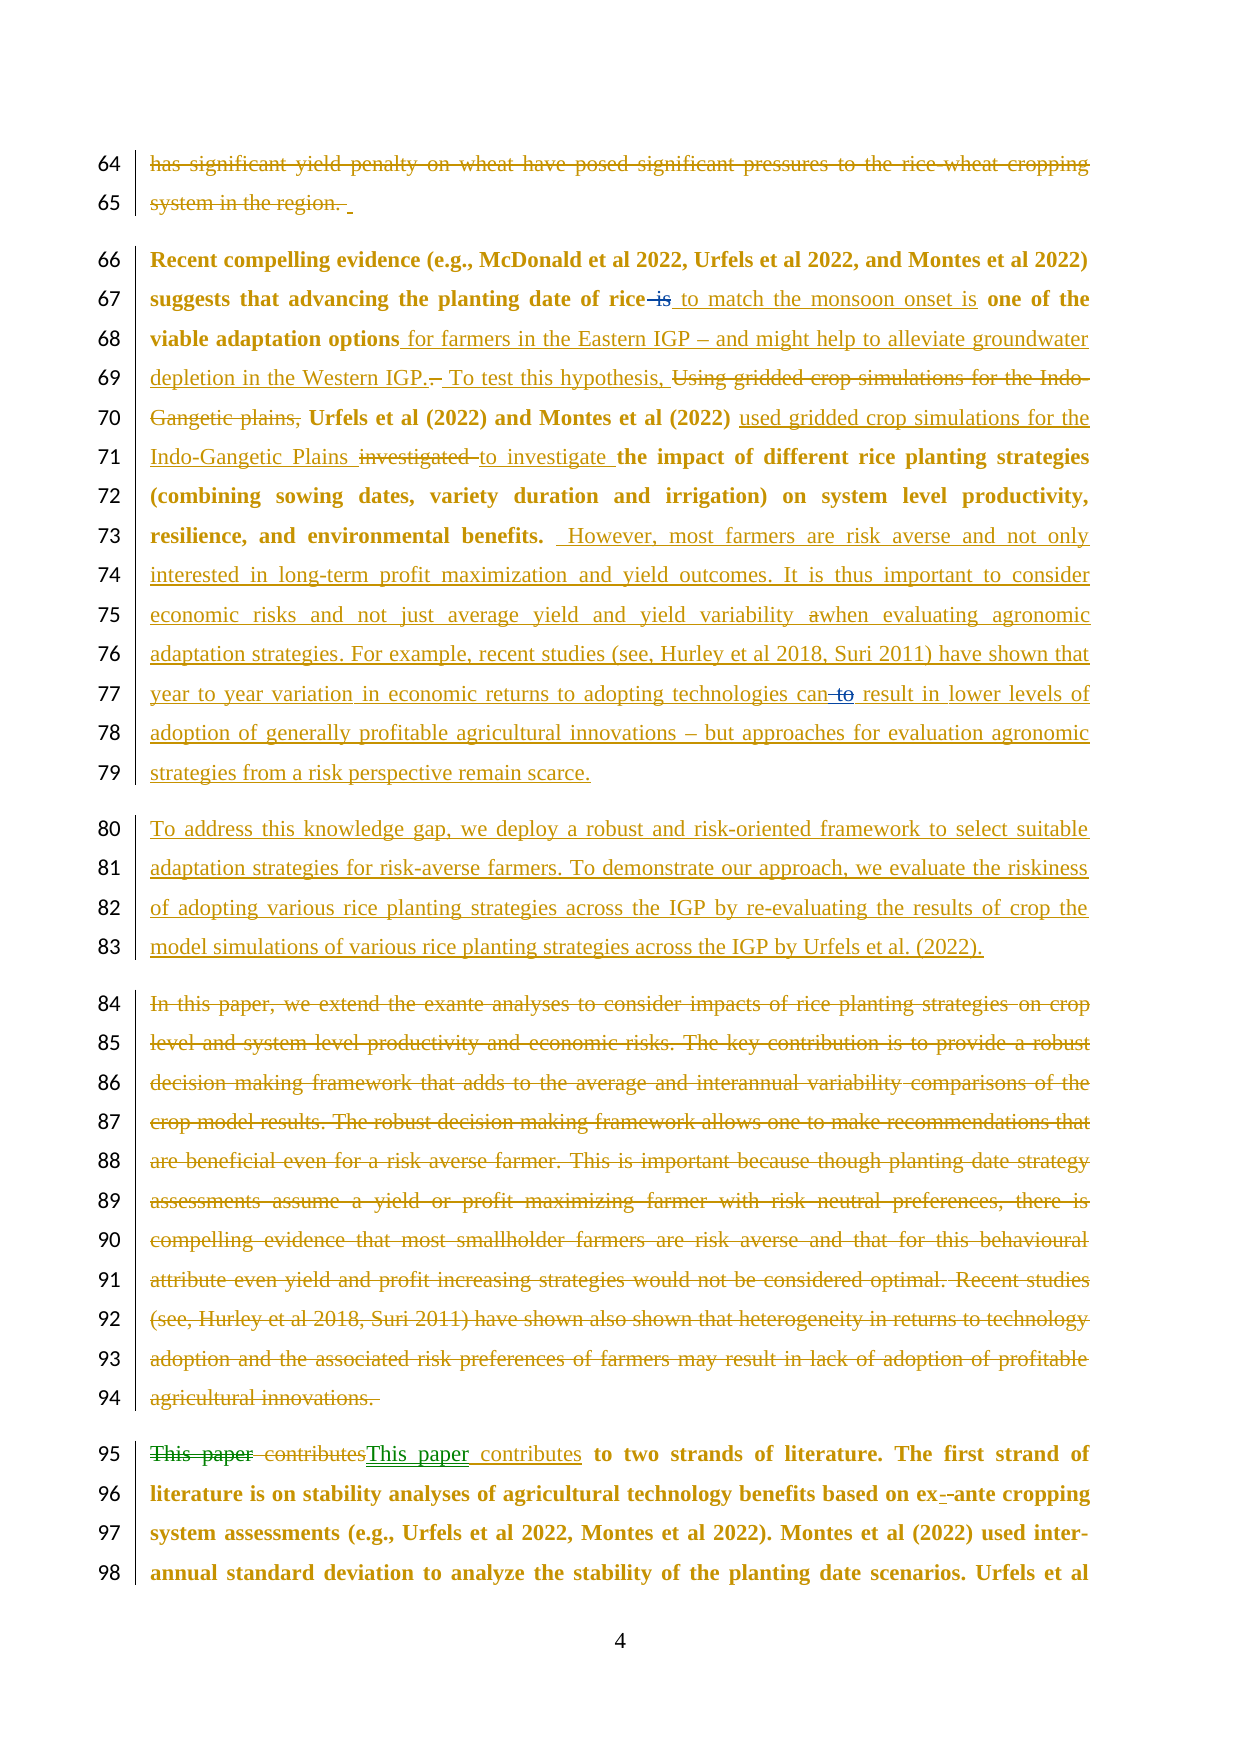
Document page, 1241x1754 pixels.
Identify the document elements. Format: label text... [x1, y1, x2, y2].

text Recent compelling evidence (e.g., McDonald et al 2022, Urfels et al 2022, and Montes et al 2022) suggests that advancing the planting date of rice one of the viable adaptation options Urfels et al (2022) and Montes et al (2022) the impact of different rice planting strategies (combining sowing dates, variety duration and irrigation) on system level productivity, resilience, and environmental benefits. [150, 665, 1090, 703]
text Recent compelling evidence (e.g., McDonald et al 2022, Urfels et al 2022, and Montes et al 2022) suggests that advancing the planting date of rice one of the viable adaptation options Urfels et al (2022) and Montes et al (2022) the impact of different rice planting strategies (combining sowing dates, variety duration and irrigation) on system level productivity, resilience, and environmental benefits. [150, 625, 1090, 663]
text Recent compelling evidence (e.g., McDonald et al 2022, Urfels et al 2022, and Montes et al 2022) suggests that advancing the planting date of rice one of the viable adaptation options Urfels et al (2022) and Montes et al (2022) the impact of different rice planting strategies (combining sowing dates, variety duration and irrigation) on system level productivity, resilience, and environmental benefits. [150, 246, 1090, 584]
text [150, 150, 1090, 164]
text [150, 166, 1090, 216]
text Recent compelling evidence (e.g., McDonald et al 2022, Urfels et al 2022, and Montes et al 2022) suggests that advancing the planting date of rice one of the viable adaptation options Urfels et al (2022) and Montes et al (2022) the impact of different rice planting strategies (combining sowing dates, variety duration and irrigation) on system level productivity, resilience, and environmental benefits. [150, 704, 1090, 742]
text Recent compelling evidence (e.g., McDonald et al 2022, Urfels et al 2022, and Montes et al 2022) suggests that advancing the planting date of rice one of the viable adaptation options Urfels et al (2022) and Montes et al (2022) the impact of different rice planting strategies (combining sowing dates, variety duration and irrigation) on system level productivity, resilience, and environmental benefits. [150, 586, 1090, 624]
text Recent compelling evidence (e.g., McDonald et al 2022, Urfels et al 2022, and Montes et al 2022) suggests that advancing the planting date of rice one of the viable adaptation options Urfels et al (2022) and Montes et al (2022) the impact of different rice planting strategies (combining sowing dates, variety duration and irrigation) on system level productivity, resilience, and environmental benefits. [150, 744, 1090, 785]
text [150, 1441, 1090, 1585]
